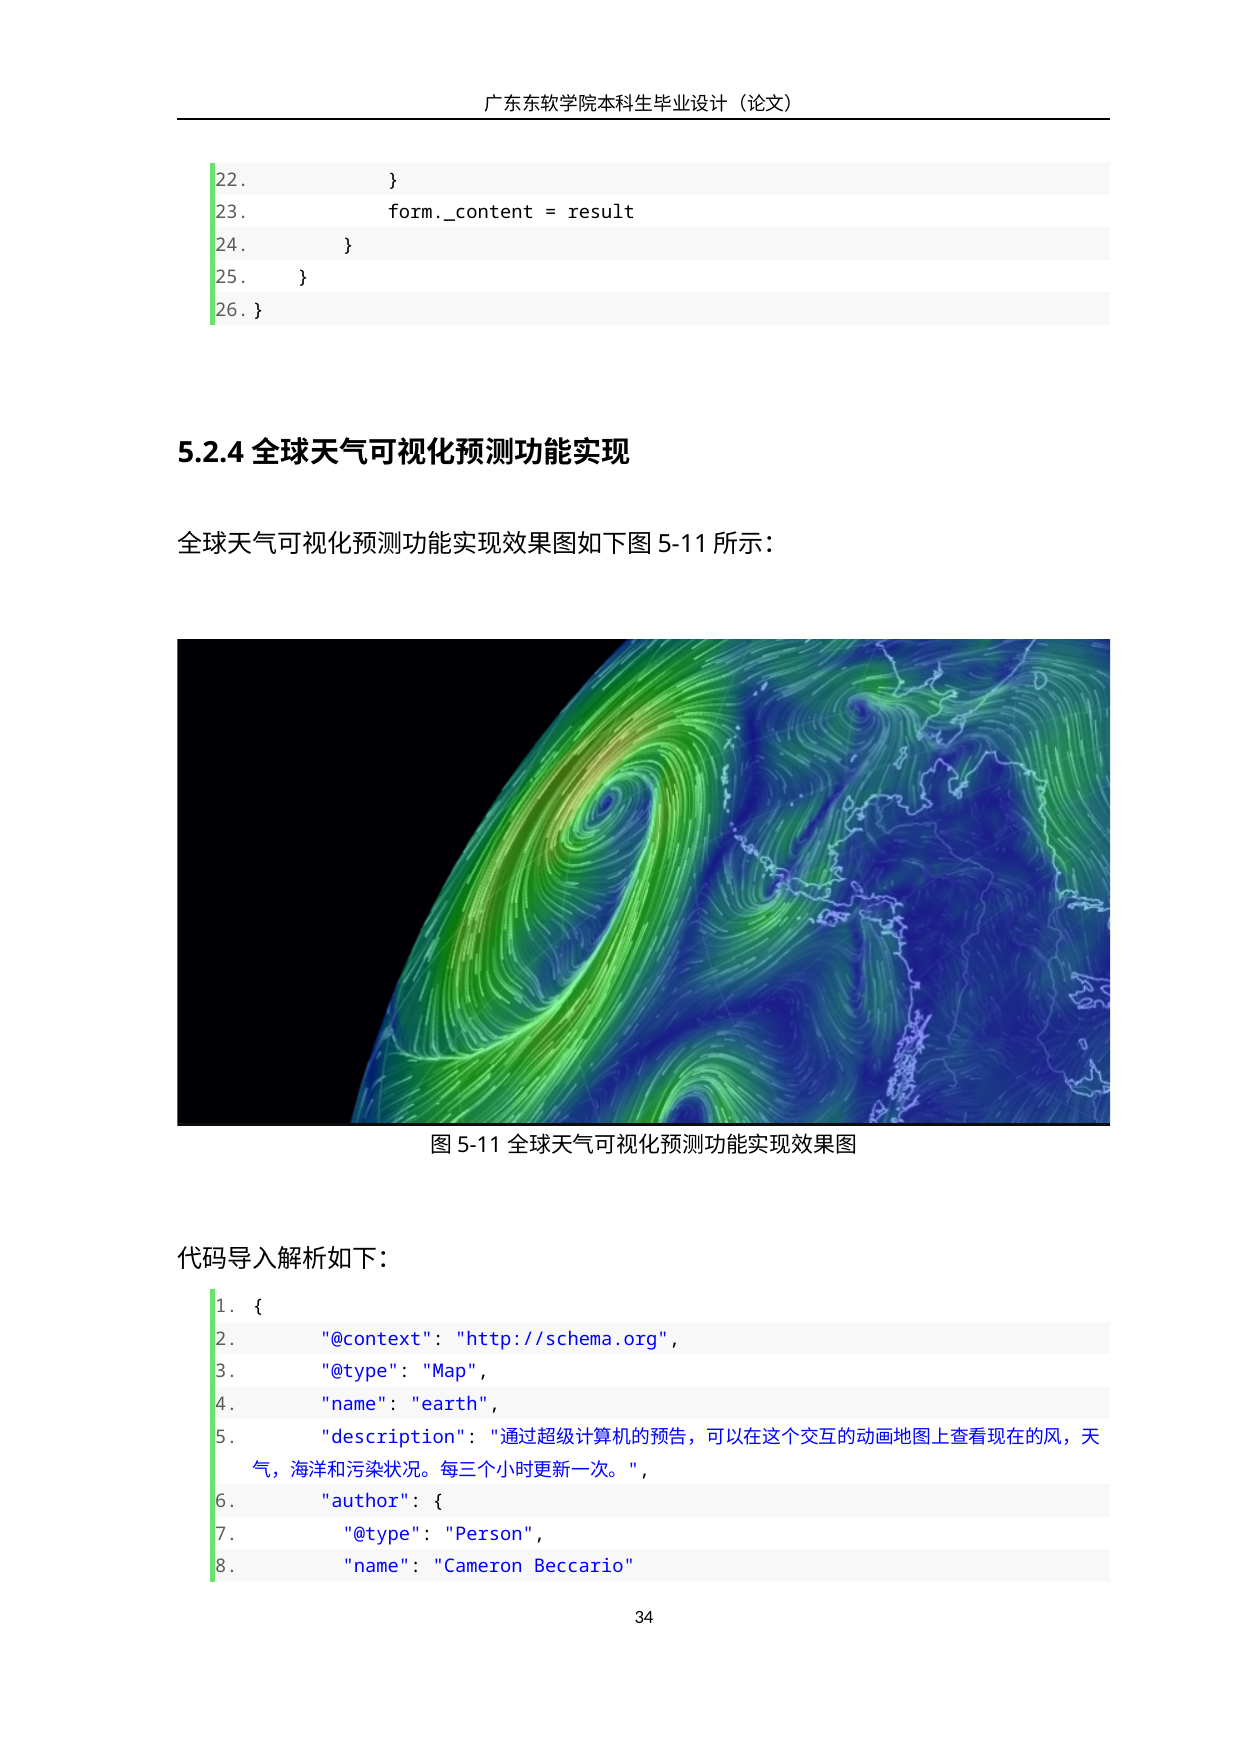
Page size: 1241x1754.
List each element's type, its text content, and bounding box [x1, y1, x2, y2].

list "@type": "Map", [215, 1354, 1110, 1387]
list form._content = result [215, 195, 1110, 227]
list } [210, 162, 1110, 195]
text 代码导入解析如下： [177, 1224, 1110, 1289]
list } [215, 292, 1110, 325]
text 图5-11 全球天气可视化预测功能实现效果图 [177, 1127, 1110, 1159]
list "name": "Cameron Beccario" [215, 1549, 1110, 1582]
list "description": "通过超级计算机的预告，可以在这个交互的动画地图上查看现在的风，天气，海洋和污染状况。每三个小时更新一次。", [215, 1419, 1110, 1484]
list "@context": "http://schema.org", [215, 1322, 1110, 1354]
title 5.2.4 全球天气可视化预测功能实现 [177, 417, 1110, 482]
list "@type": "Person", [215, 1517, 1110, 1549]
text 全球天气可视化预测功能实现效果图如下图5-11所示： [177, 509, 1110, 574]
list } [215, 260, 1110, 292]
list "author": { [215, 1484, 1110, 1517]
list } [215, 227, 1110, 260]
picture [177, 639, 1111, 1126]
list { [215, 1289, 1110, 1322]
list "name": "earth", [215, 1387, 1110, 1419]
